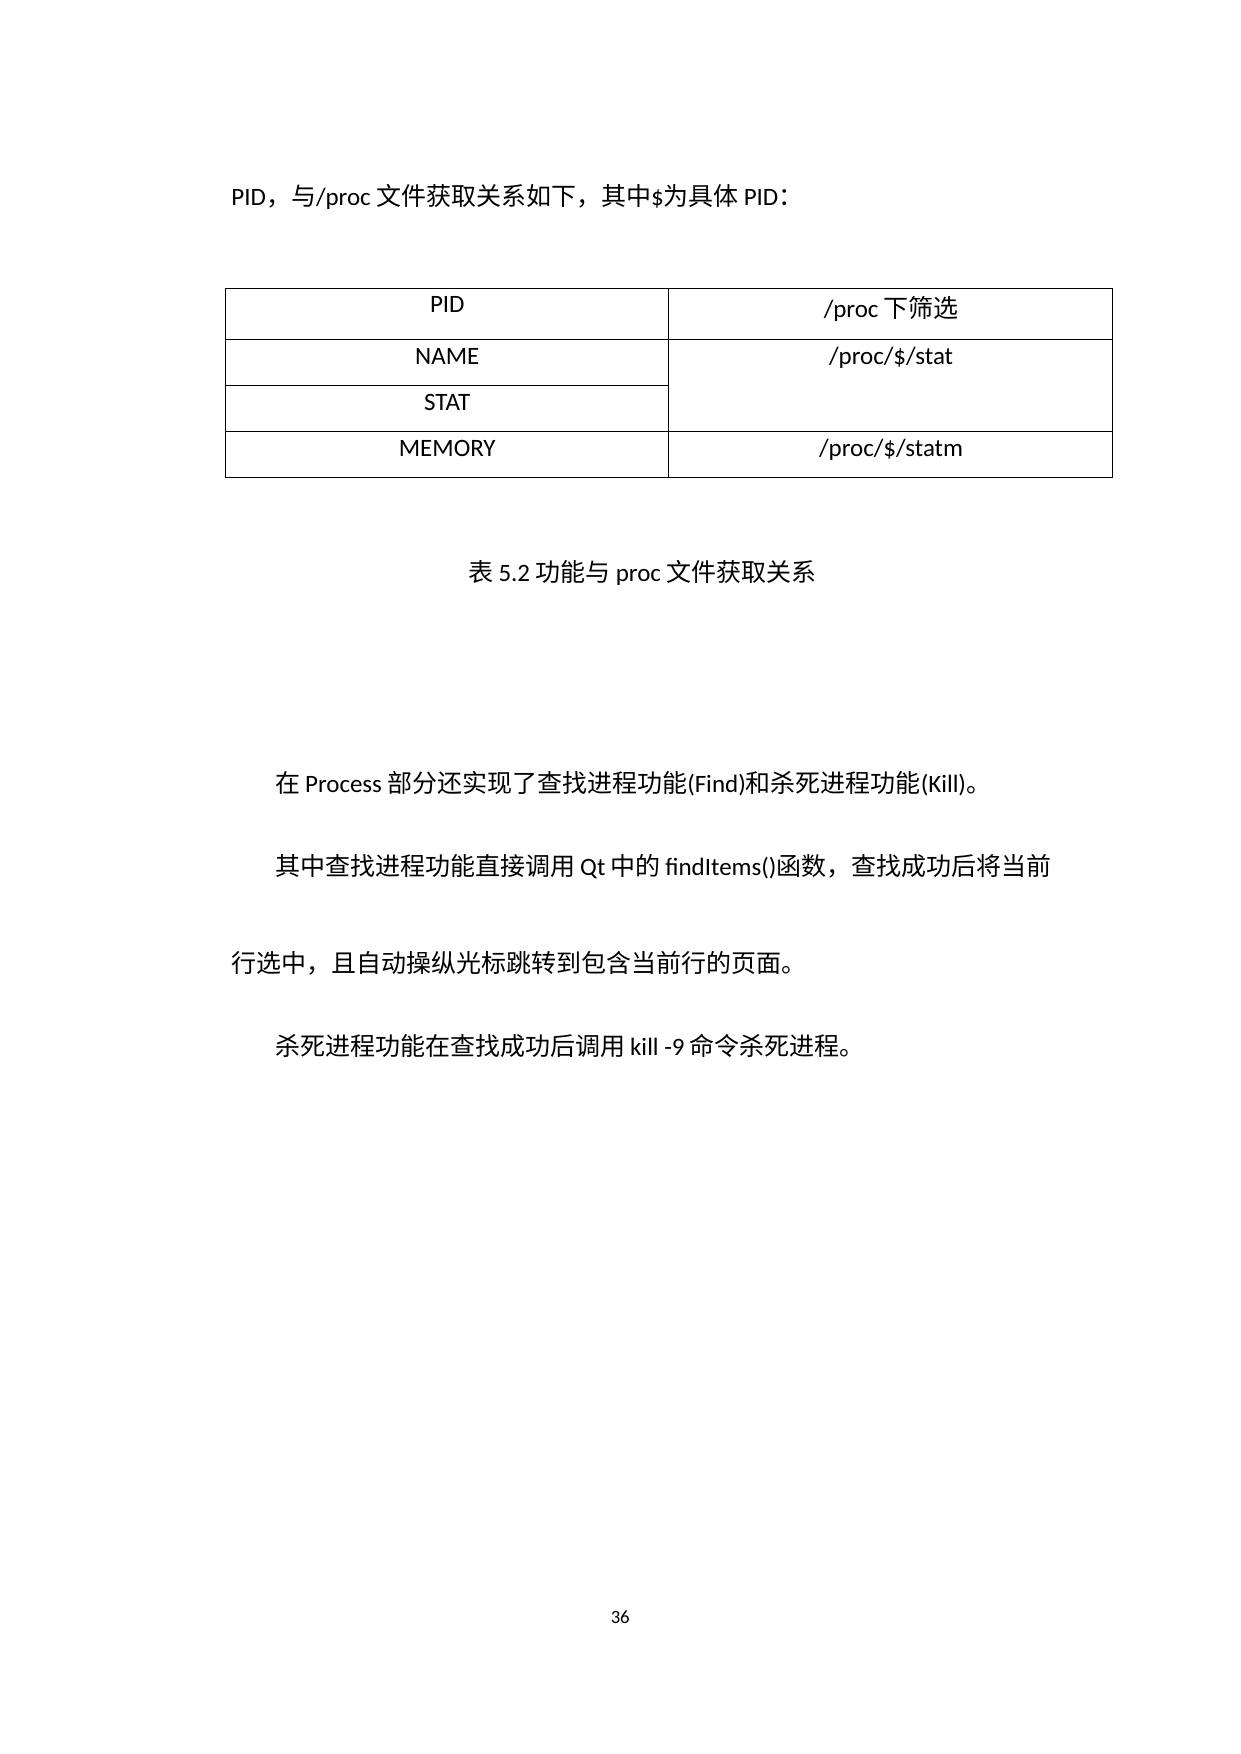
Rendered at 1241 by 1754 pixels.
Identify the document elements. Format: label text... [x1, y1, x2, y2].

text 其中查找进程功能直接调用Qt中的findItems()函数，查找成功后将当前行选中，且自动操纵光标跳转到包含当前行的页面。 [231, 832, 1053, 994]
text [231, 162, 1053, 227]
list 杀死进程功能在查找成功后调用kill -9命令杀死进程。 [231, 1012, 1053, 1077]
table_header PID [226, 289, 668, 339]
table_cell STAT [226, 386, 668, 431]
table_cell /proc/$/statm [669, 432, 1112, 477]
table_cell MEMORY [226, 432, 668, 477]
table_header /proc下筛选 [669, 289, 1112, 339]
text 在Process部分还实现了查找进程功能(Find)和杀死进程功能(Kill)。 [231, 749, 1053, 814]
text 表5.2 功能与proc文件获取关系 [187, 278, 1053, 603]
table_cell NAME [226, 340, 668, 385]
table_cell /proc/$/stat [669, 340, 1112, 431]
